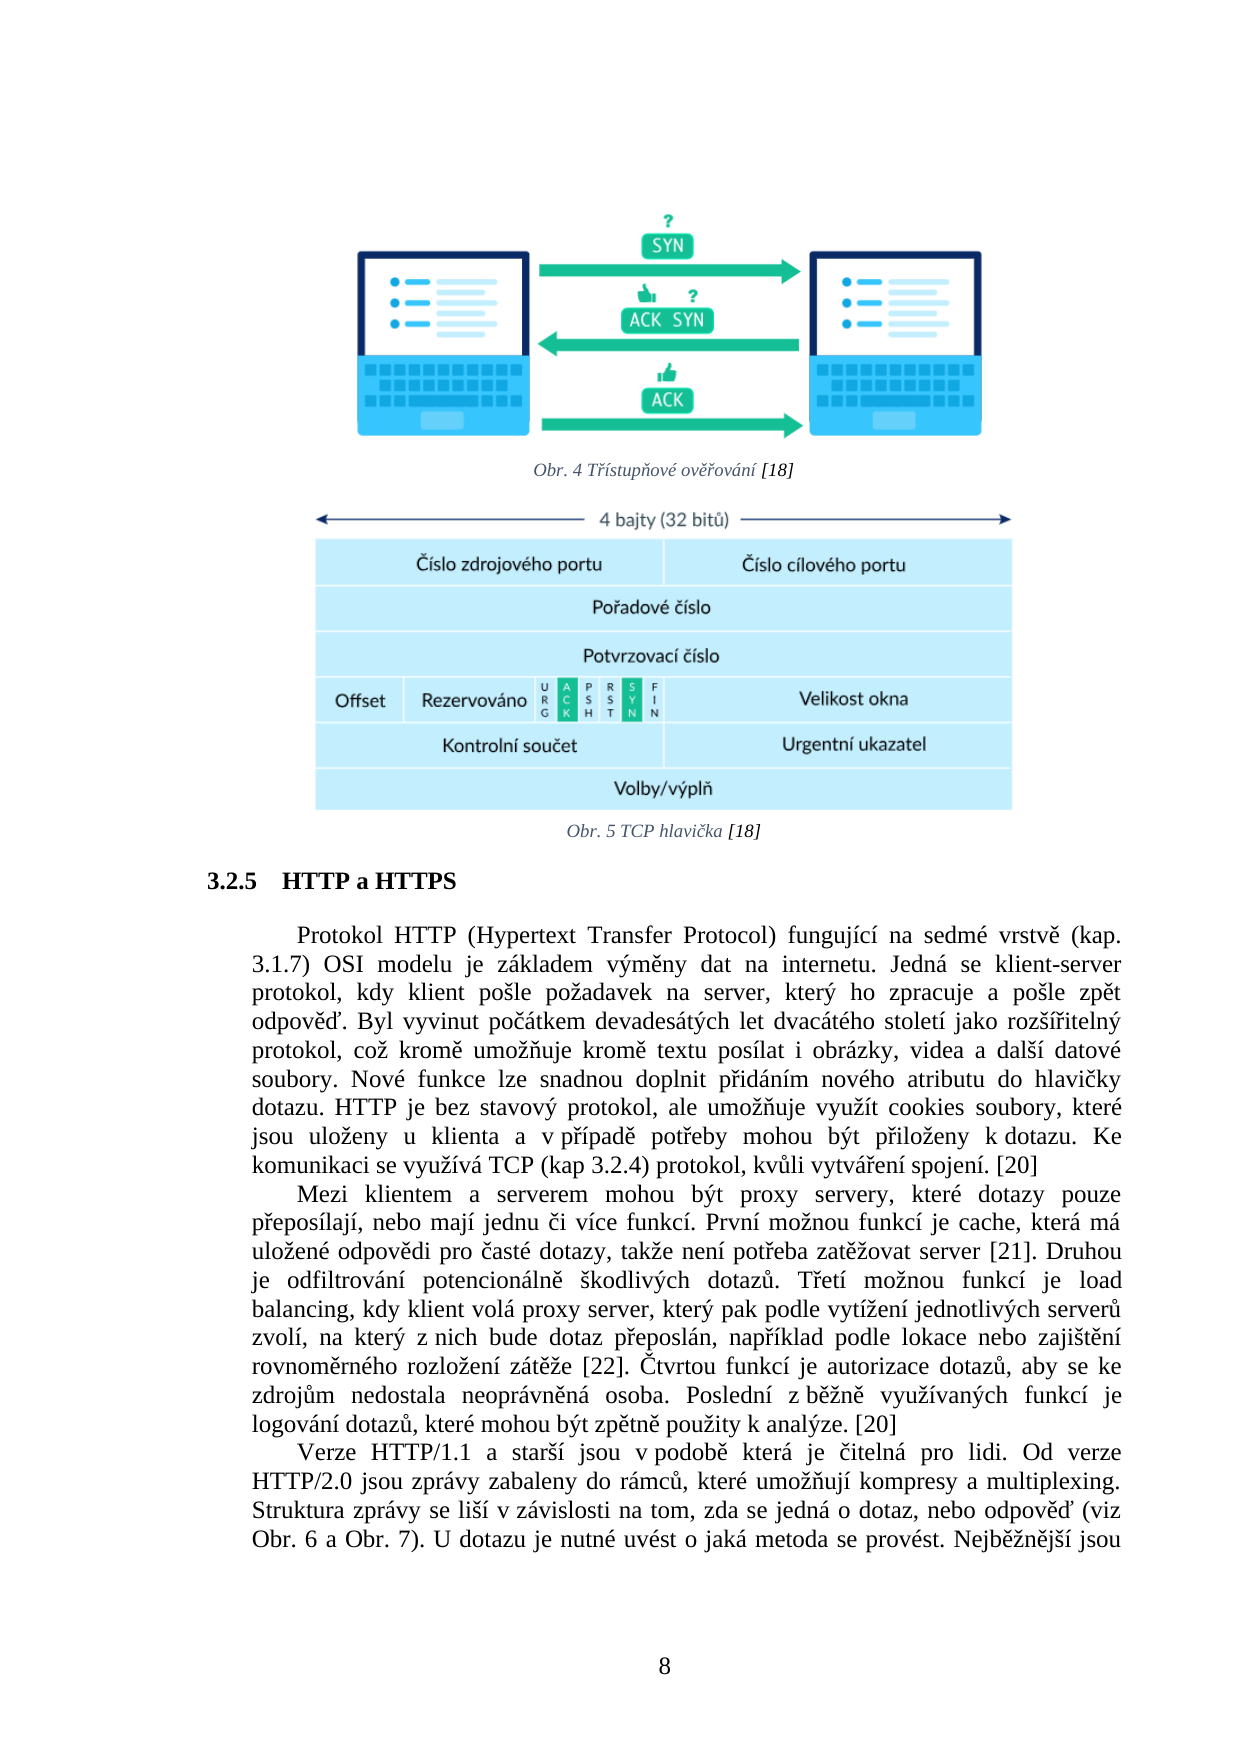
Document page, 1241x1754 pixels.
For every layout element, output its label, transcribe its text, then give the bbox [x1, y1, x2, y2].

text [252, 1437, 1122, 1552]
picture [304, 500, 1025, 820]
text Obr. 4 Třístupňové ověřování [207, 458, 1122, 480]
subtitle HTTP a HTTPS [207, 866, 1122, 895]
text Mezi klientem a serverem mohou být proxy servery, které dotazy pouze přeposílají, nebo mají jednu či více funkcí. První možnou funkcí je cache, která má uložené odpovědi pro časté dotazy, takže není potřeba zatěžovat server . Druhou je odfiltrování potencionálně škodlivých dotazů. Třetí možnou funkcí je load balancing, kdy klient volá proxy server, který pak podle vytížení jednotlivých serverů zvolí, na který z nich bude dotaz přeposlán, například podle lokace nebo zajištění rovnoměrného rozložení zátěže . Čtvrtou funkcí je autorizace dotazů, aby se ke zdrojům nedostala neoprávněná osoba. Poslední z běžně využívaných funkcí je logování dotazů, které mohou být zpětně použity k analýze. [252, 1179, 1122, 1437]
text Obr. 5 TCP hlavička [207, 820, 1122, 841]
picture [330, 177, 999, 459]
text Protokol HTTP (Hypertext Transfer Protocol) fungující na sedmé vrstvě (kap. 3.1.7) OSI modelu je základem výměny dat na internetu. Jedná se klient-server protokol, kdy klient pošle požadavek na server, který ho zpracuje a pošle zpět odpověď. Byl vyvinut počátkem devadesátých let dvacátého století jako rozšířitelný protokol, což kromě umožňuje kromě textu posílat i obrázky, videa a další datové soubory. Nové funkce lze snadnou doplnit přidáním nového atributu do hlavičky dotazu. HTTP je bez stavový protokol, ale umožňuje využít cookies soubory, které jsou uloženy u klienta a v případě potřeby mohou být přiloženy k dotazu. Ke komunikaci se využívá TCP (kap 3.2.4) protokol, kvůli vytváření spojení. [252, 920, 1122, 1179]
